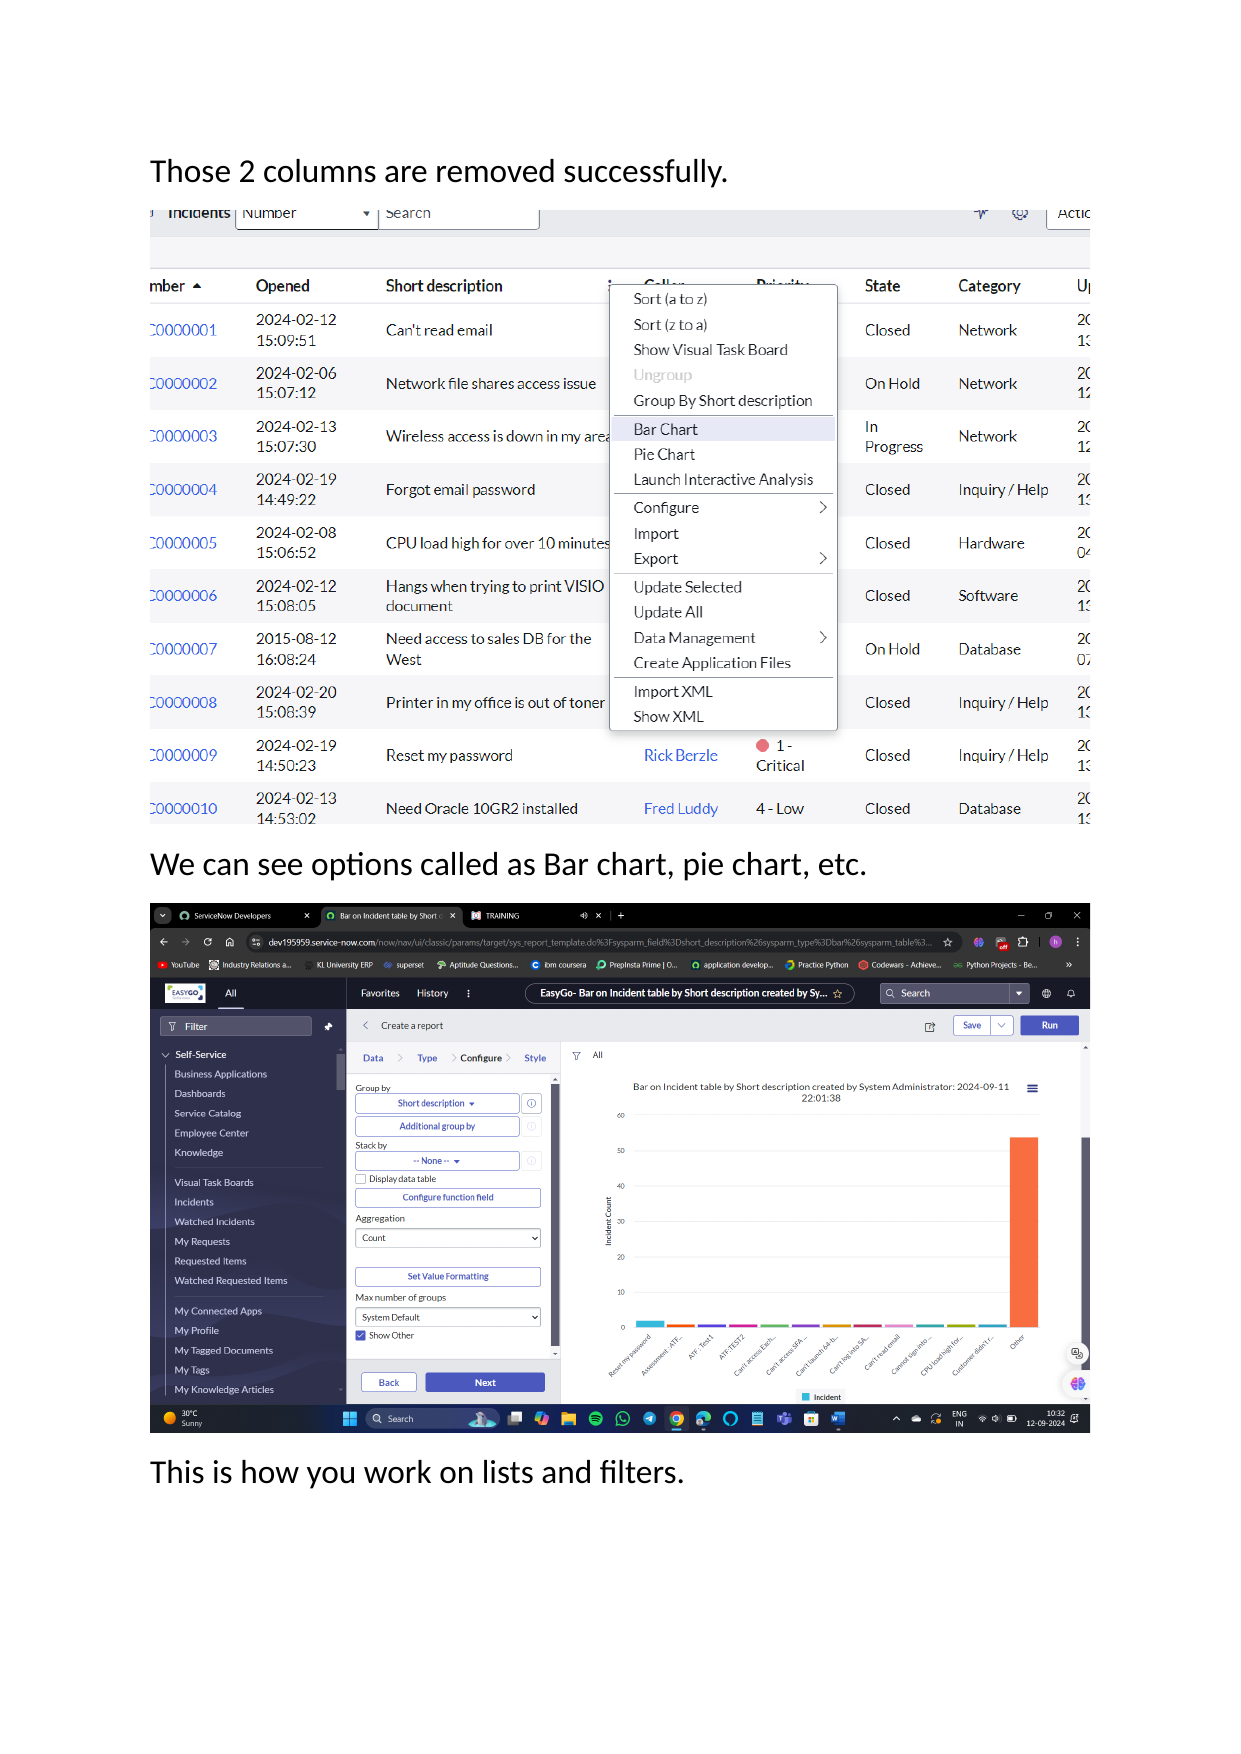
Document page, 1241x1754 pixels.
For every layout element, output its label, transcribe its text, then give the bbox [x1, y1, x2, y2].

text This is how you work on lists and filters. [150, 1451, 1090, 1492]
text Those 2 columns are removed successfully. [150, 150, 1090, 191]
text We can see options called as Bar chart, pie chart, etc. [150, 843, 1090, 883]
picture [150, 903, 1091, 1433]
picture [150, 210, 1091, 824]
